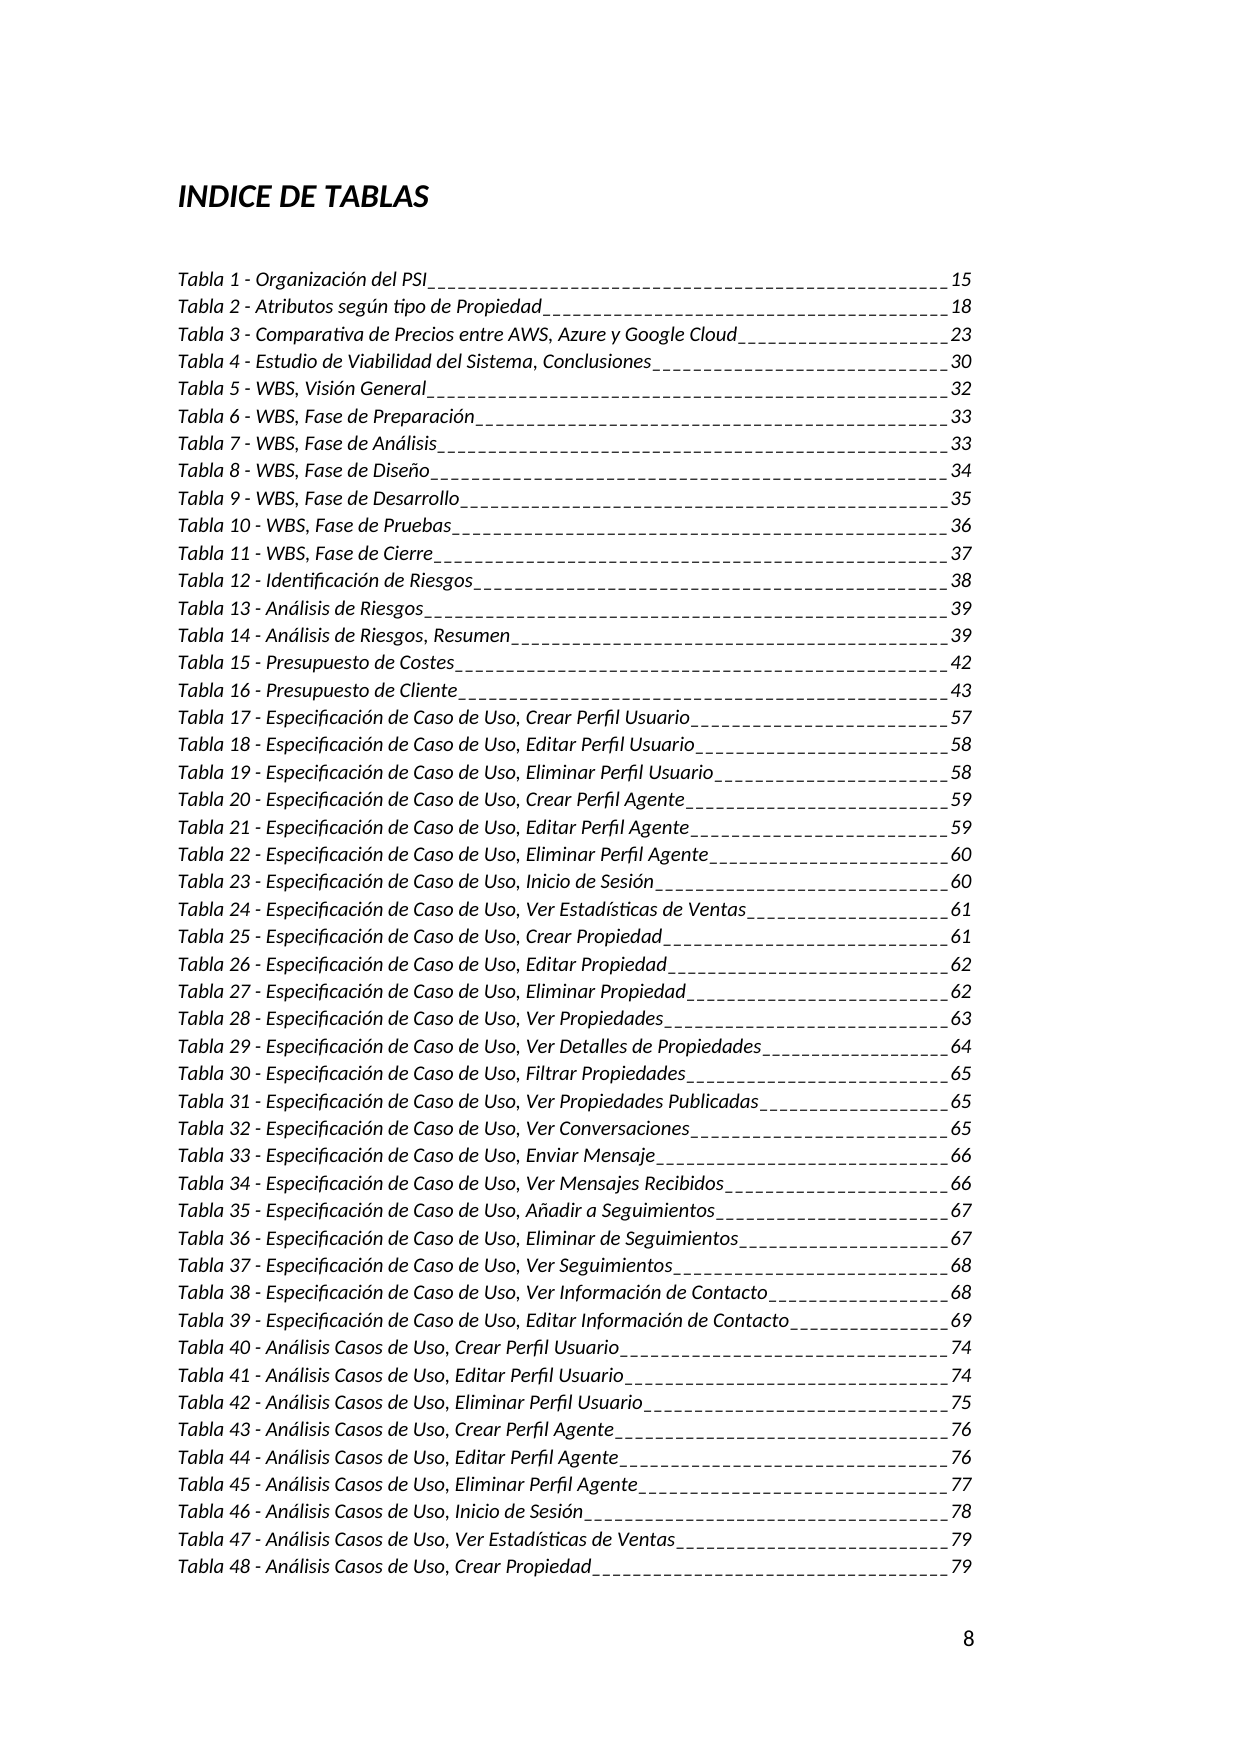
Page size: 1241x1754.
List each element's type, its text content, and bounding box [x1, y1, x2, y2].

text Tabla 46 - Análisis Casos de Uso, Inicio de Sesión 78 [177, 1499, 974, 1524]
text Tabla 22 - Especificación de Caso de Uso, Eliminar Perfil Agente 60 [177, 841, 974, 867]
text Tabla 9 - WBS, Fase de Desarrollo 35 [177, 485, 974, 511]
text Tabla 32 - Especificación de Caso de Uso, Ver Conversaciones 65 [177, 1115, 974, 1141]
text Tabla 30 - Especificación de Caso de Uso, Filtrar Propiedades 65 [177, 1060, 974, 1086]
text Tabla 8 - WBS, Fase de Diseño 34 [177, 458, 974, 483]
text Tabla 33 - Especificación de Caso de Uso, Enviar Mensaje 66 [177, 1143, 974, 1168]
text Tabla 10 - WBS, Fase de Pruebas 36 [177, 512, 974, 538]
text Tabla 48 - Análisis Casos de Uso, Crear Propiedad 79 [177, 1553, 974, 1579]
text Tabla 44 - Análisis Casos de Uso, Editar Perfil Agente 76 [177, 1444, 974, 1469]
text Tabla 17 - Especificación de Caso de Uso, Crear Perfil Usuario 57 [177, 704, 974, 730]
text Tabla 5 - WBS, Visión General 32 [177, 376, 974, 401]
text Tabla 18 - Especificación de Caso de Uso, Editar Perfil Usuario 58 [177, 732, 974, 757]
text Tabla 34 - Especificación de Caso de Uso, Ver Mensajes Recibidos 66 [177, 1170, 974, 1195]
text Tabla 7 - WBS, Fase de Análisis 33 [177, 430, 974, 456]
text Tabla 1 - Organización del PSI 15 [177, 266, 974, 291]
text Tabla 2 - Atributos según tipo de Propiedad 18 [177, 293, 974, 319]
text Tabla 14 - Análisis de Riesgos, Resumen 39 [177, 622, 974, 647]
text Tabla 35 - Especificación de Caso de Uso, Añadir a Seguimientos 67 [177, 1197, 974, 1223]
text Tabla 45 - Análisis Casos de Uso, Eliminar Perfil Agente 77 [177, 1471, 974, 1497]
text Tabla 13 - Análisis de Riesgos 39 [177, 595, 974, 620]
text Tabla 31 - Especificación de Caso de Uso, Ver Propiedades Publicadas 65 [177, 1088, 974, 1113]
text Tabla 11 - WBS, Fase de Cierre 37 [177, 540, 974, 565]
text Tabla 29 - Especificación de Caso de Uso, Ver Detalles de Propiedades 64 [177, 1033, 974, 1058]
text Tabla 3 - Comparativa de Precios entre AWS, Azure y Google Cloud 23 [177, 321, 974, 346]
text Tabla 24 - Especificación de Caso de Uso, Ver Estadísticas de Ventas 61 [177, 896, 974, 921]
text Tabla 42 - Análisis Casos de Uso, Eliminar Perfil Usuario 75 [177, 1389, 974, 1414]
text Tabla 26 - Especificación de Caso de Uso, Editar Propiedad 62 [177, 951, 974, 976]
text Tabla 47 - Análisis Casos de Uso, Ver Estadísticas de Ventas 79 [177, 1526, 974, 1552]
text Tabla 25 - Especificación de Caso de Uso, Crear Propiedad 61 [177, 923, 974, 949]
text Tabla 19 - Especificación de Caso de Uso, Eliminar Perfil Usuario 58 [177, 759, 974, 784]
text Tabla 36 - Especificación de Caso de Uso, Eliminar de Seguimientos 67 [177, 1225, 974, 1250]
text Tabla 27 - Especificación de Caso de Uso, Eliminar Propiedad 62 [177, 978, 974, 1004]
text Tabla 39 - Especificación de Caso de Uso, Editar Información de Contacto 69 [177, 1307, 974, 1332]
text Tabla 15 - Presupuesto de Costes 42 [177, 649, 974, 675]
text Tabla 21 - Especificación de Caso de Uso, Editar Perfil Agente 59 [177, 814, 974, 839]
text Tabla 23 - Especificación de Caso de Uso, Inicio de Sesión 60 [177, 869, 974, 894]
text Tabla 38 - Especificación de Caso de Uso, Ver Información de Contacto 68 [177, 1279, 974, 1305]
text Tabla 40 - Análisis Casos de Uso, Crear Perfil Usuario 74 [177, 1334, 974, 1360]
text Tabla 12 - Identificación de Riesgos 38 [177, 567, 974, 593]
text Tabla 4 - Estudio de Viabilidad del Sistema, Conclusiones 30 [177, 348, 974, 373]
text Tabla 20 - Especificación de Caso de Uso, Crear Perfil Agente 59 [177, 786, 974, 812]
text Tabla 43 - Análisis Casos de Uso, Crear Perfil Agente 76 [177, 1417, 974, 1442]
text Tabla 28 - Especificación de Caso de Uso, Ver Propiedades 63 [177, 1006, 974, 1031]
text Tabla 16 - Presupuesto de Cliente 43 [177, 677, 974, 702]
text Tabla 41 - Análisis Casos de Uso, Editar Perfil Usuario 74 [177, 1362, 974, 1387]
text Tabla 6 - WBS, Fase de Preparación 33 [177, 403, 974, 428]
text INDICE DE TABLAS [177, 175, 974, 216]
text Tabla 37 - Especificación de Caso de Uso, Ver Seguimientos 68 [177, 1252, 974, 1278]
